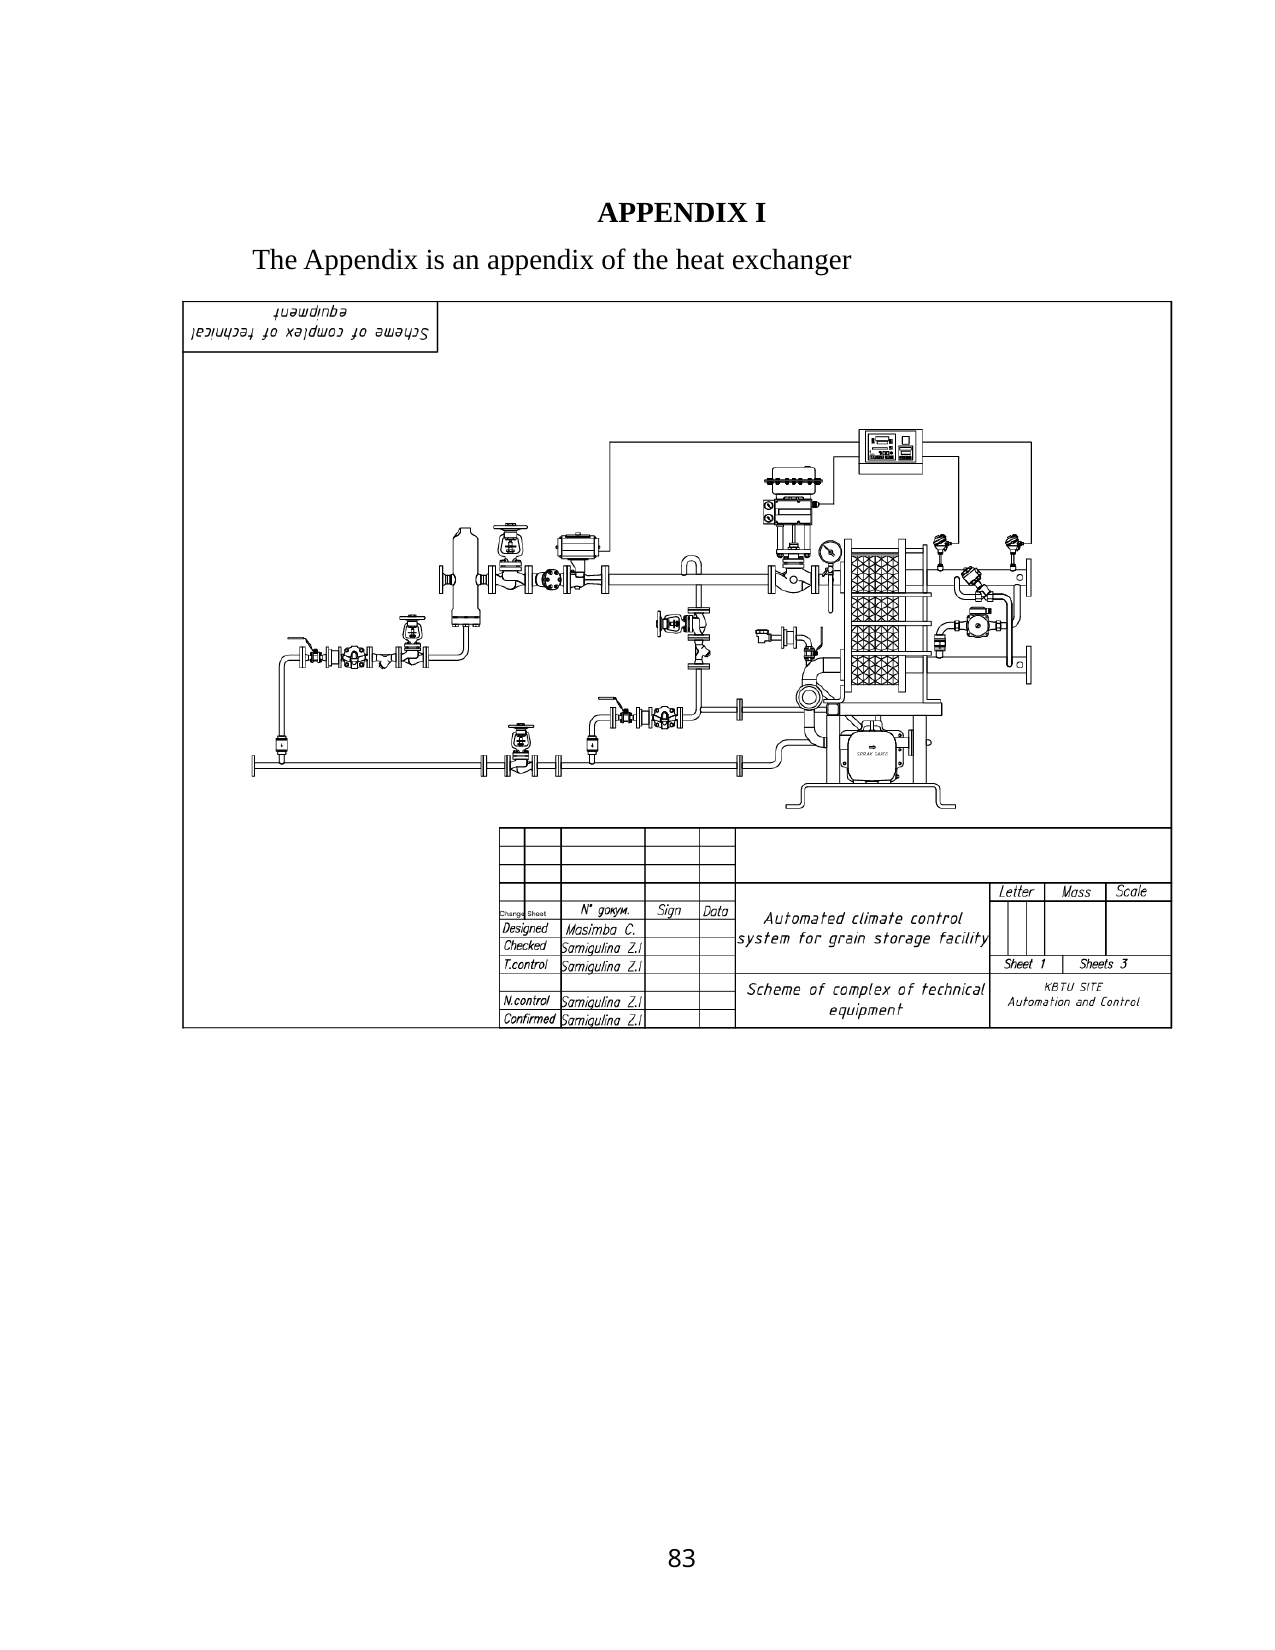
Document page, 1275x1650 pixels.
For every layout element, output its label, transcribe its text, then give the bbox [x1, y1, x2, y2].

text The Appendix is an appendix of the heat exchanger [177, 242, 1186, 276]
picture [177, 297, 1187, 1032]
subtitle APPENDIX I [177, 195, 1186, 229]
